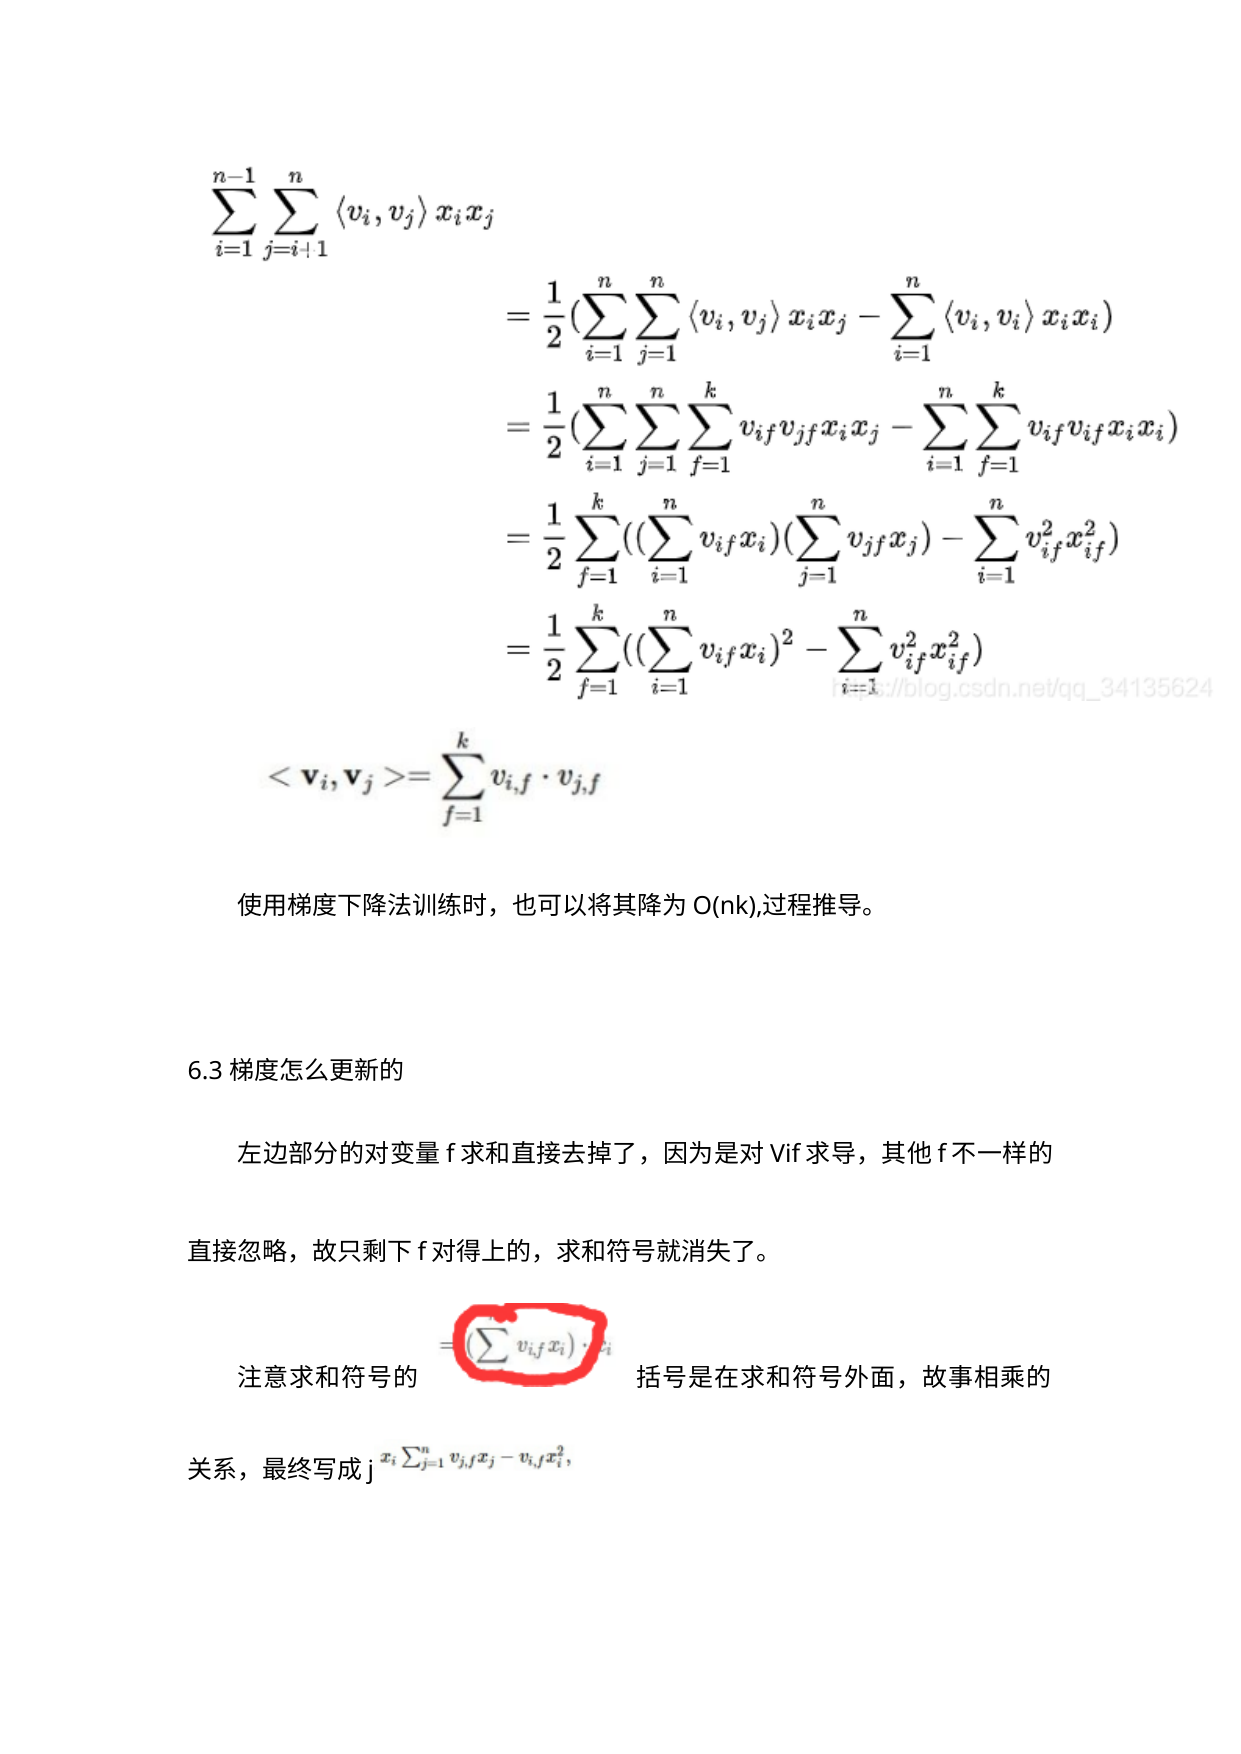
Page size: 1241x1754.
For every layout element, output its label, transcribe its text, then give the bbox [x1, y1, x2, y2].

list 使用梯度下降法训练时，也可以将其降为O(nk),过程推导。 [187, 871, 1053, 936]
list 6.3 梯度怎么更新的 [187, 1036, 1053, 1101]
list 左边部分的对变量f求和直接去掉了，因为是对Vif求导，其他f不一样的直接忽略，故只剩下f对得上的，求和符号就消失了。 [187, 1119, 1053, 1282]
picture [373, 1439, 585, 1479]
picture [231, 727, 654, 841]
picture [187, 162, 1218, 701]
picture [420, 1303, 636, 1387]
list 注意求和符号的括号是在求和符号外面，故事相乘的关系，最终写成j [187, 1300, 1053, 1495]
